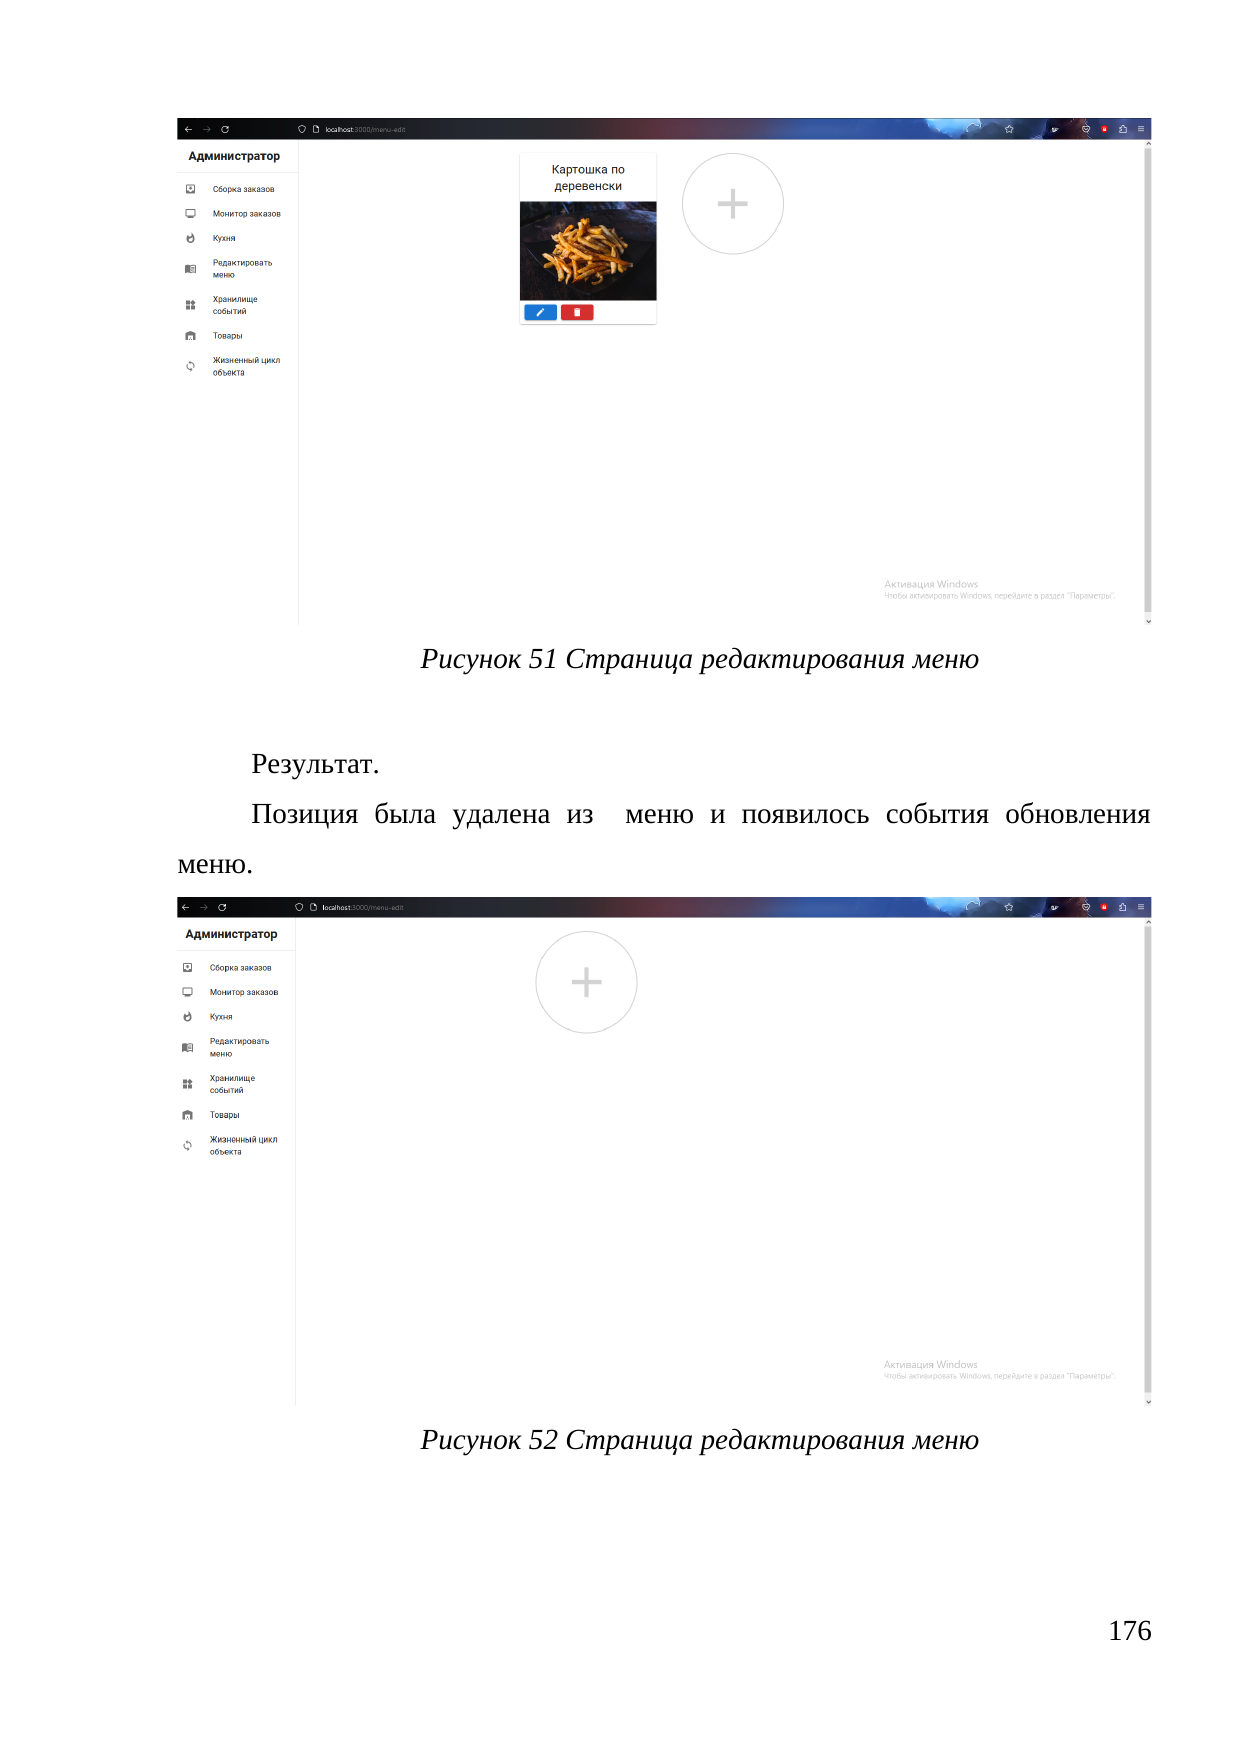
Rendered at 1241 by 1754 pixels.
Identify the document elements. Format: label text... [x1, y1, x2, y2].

text Рисунок 52 Страница редактирования меню [177, 1422, 1152, 1456]
picture [177, 897, 1152, 1406]
picture [177, 118, 1152, 625]
text Позиция была удалена из меню и появилось события обновления меню. [177, 796, 1152, 880]
text Результат. [177, 746, 1152, 779]
text Рисунок 51 Страница редактирования меню [177, 641, 1152, 675]
